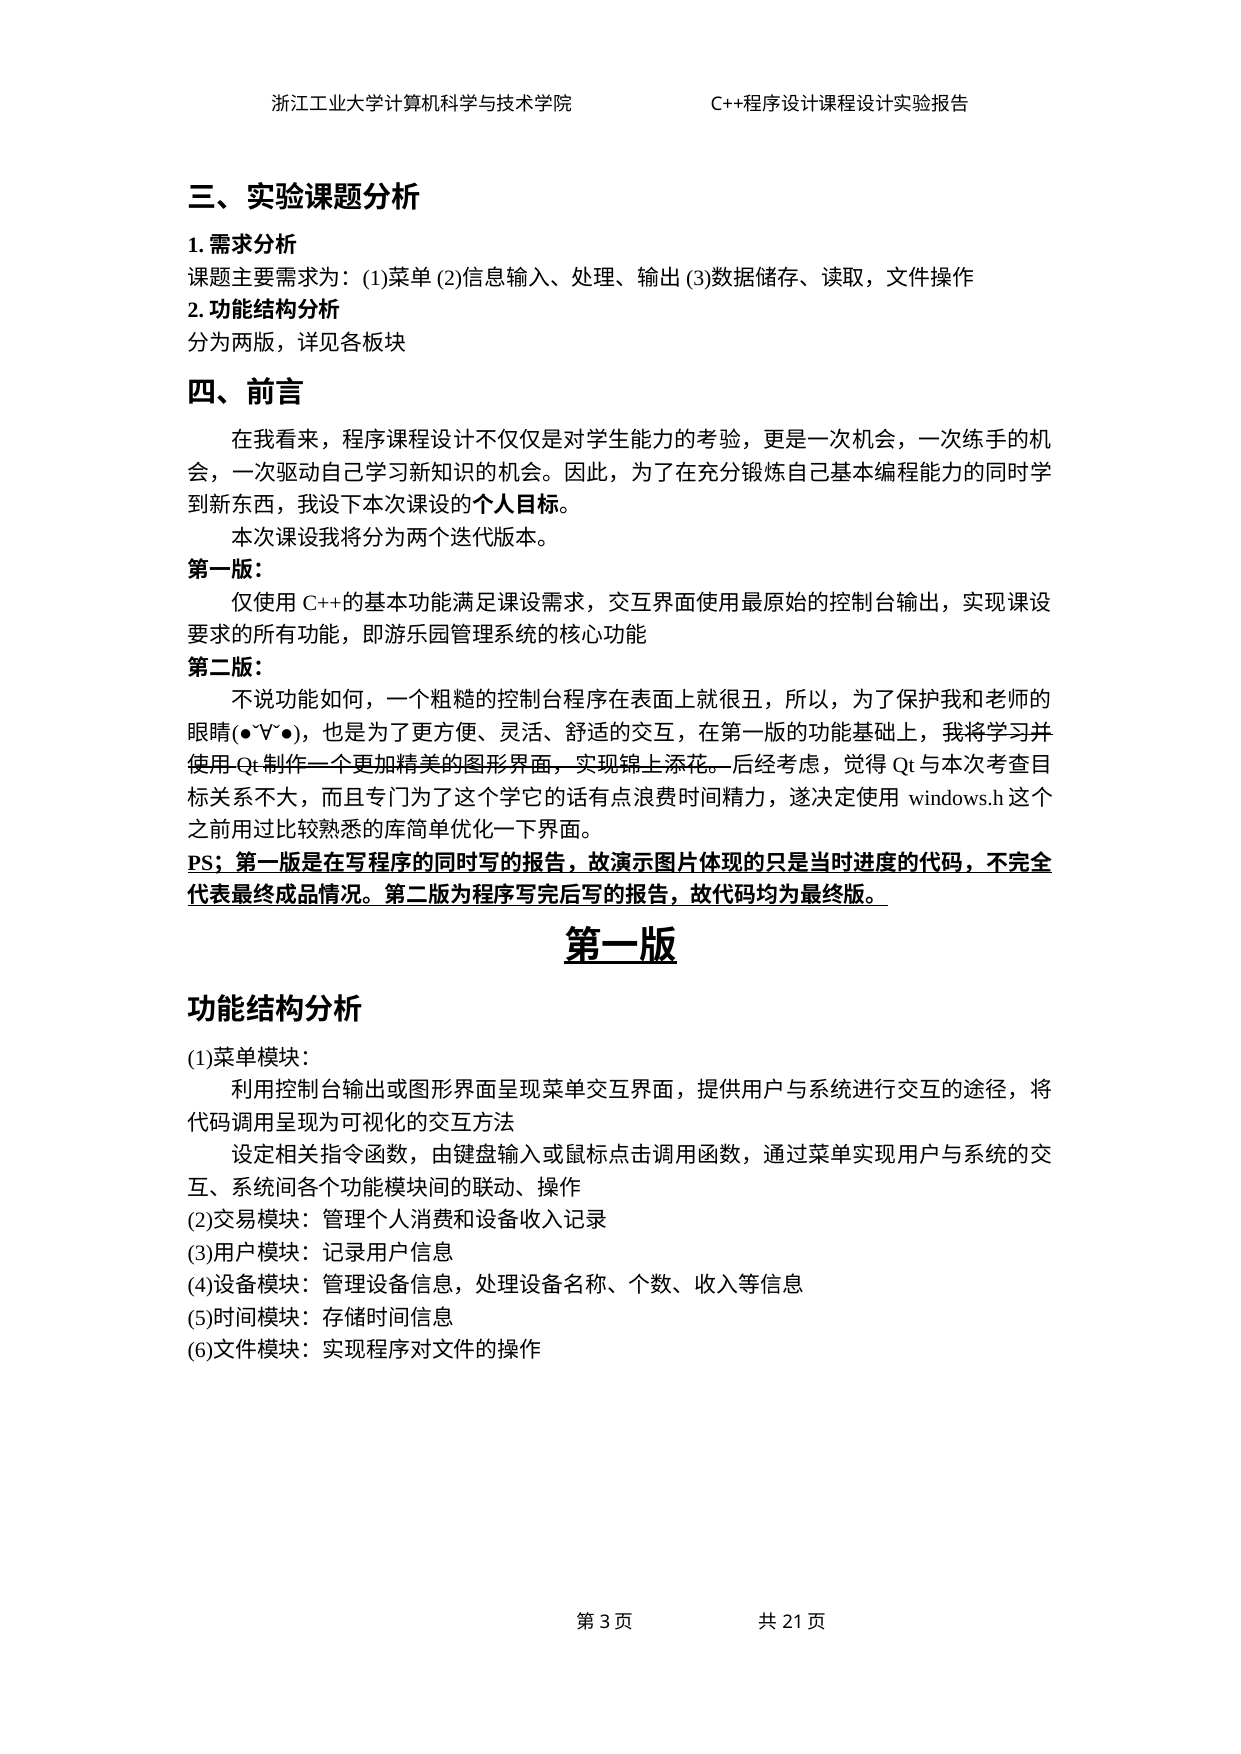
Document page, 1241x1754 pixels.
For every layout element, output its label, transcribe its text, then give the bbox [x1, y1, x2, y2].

text 不说功能如何，一个粗糙的控制台程序在表面上就很丑，所以，为了保护我和老师的眼睛(●ˇ∀ˇ●)，也是为了更方便、灵活、舒适的交互，在第一版的功能基础上，我将学习并使用Qt制作一个更加精美的图形界面，实现锦上添花。后经考虑，觉得Qt与本次考查目标关系不大，而且专门为了这个学它的话有点浪费时间精力，遂决定使用windows.h这个之前用过比较熟悉的库简单优化一下界面。 [187, 682, 1053, 844]
text (3)用户模块：记录用户信息 [187, 1234, 1053, 1267]
text (5)时间模块：存储时间信息 [187, 1299, 1053, 1332]
text 分为两版，详见各板块 [187, 324, 1053, 357]
text (2)交易模块：管理个人消费和设备收入记录 [187, 1202, 1053, 1234]
text 利用控制台输出或图形界面呈现菜单交互界面，提供用户与系统进行交互的途径，将代码调用呈现为可视化的交互方法 [187, 1072, 1053, 1137]
text 在我看来，程序课程设计不仅仅是对学生能力的考验，更是一次机会，一次练手的机会，一次驱动自己学习新知识的机会。因此，为了在充分锻炼自己基本编程能力的同时学到新东西，我设下本次课设的个人目标。 [187, 422, 1053, 519]
text 仅使用C++的基本功能满足课设需求，交互界面使用最原始的控制台输出，实现课设要求的所有功能，即游乐园管理系统的核心功能 [187, 584, 1053, 649]
text PS；第一版是在写程序的同时写的报告，故演示图片体现的只是当时进度的代码，不完全代表最终成品情况。第二版为程序写完后写的报告，故代码均为最终版。 [187, 844, 1053, 909]
text 第二版： [187, 649, 1053, 682]
text 第一版： [187, 552, 1053, 584]
text (4)设备模块：管理设备信息，处理设备名称、个数、收入等信息 [187, 1267, 1053, 1299]
text (6)文件模块：实现程序对文件的操作 [187, 1332, 1053, 1364]
text 第一版 [187, 909, 1053, 974]
text 课题主要需求为：(1)菜单 (2)信息输入、处理、输出 (3)数据储存、读取，文件操作 [187, 259, 1053, 292]
text 功能结构分析 [187, 974, 1053, 1039]
text 2. 功能结构分析 [187, 292, 1053, 324]
text 三、实验课题分析 [187, 162, 1053, 227]
text (1)菜单模块： [187, 1039, 1053, 1072]
text 设定相关指令函数，由键盘输入或鼠标点击调用函数，通过菜单实现用户与系统的交互、系统间各个功能模块间的联动、操作 [187, 1137, 1053, 1202]
text 本次课设我将分为两个迭代版本。 [187, 519, 1053, 552]
text 四、前言 [187, 357, 1053, 422]
text 1. 需求分析 [187, 227, 1053, 259]
